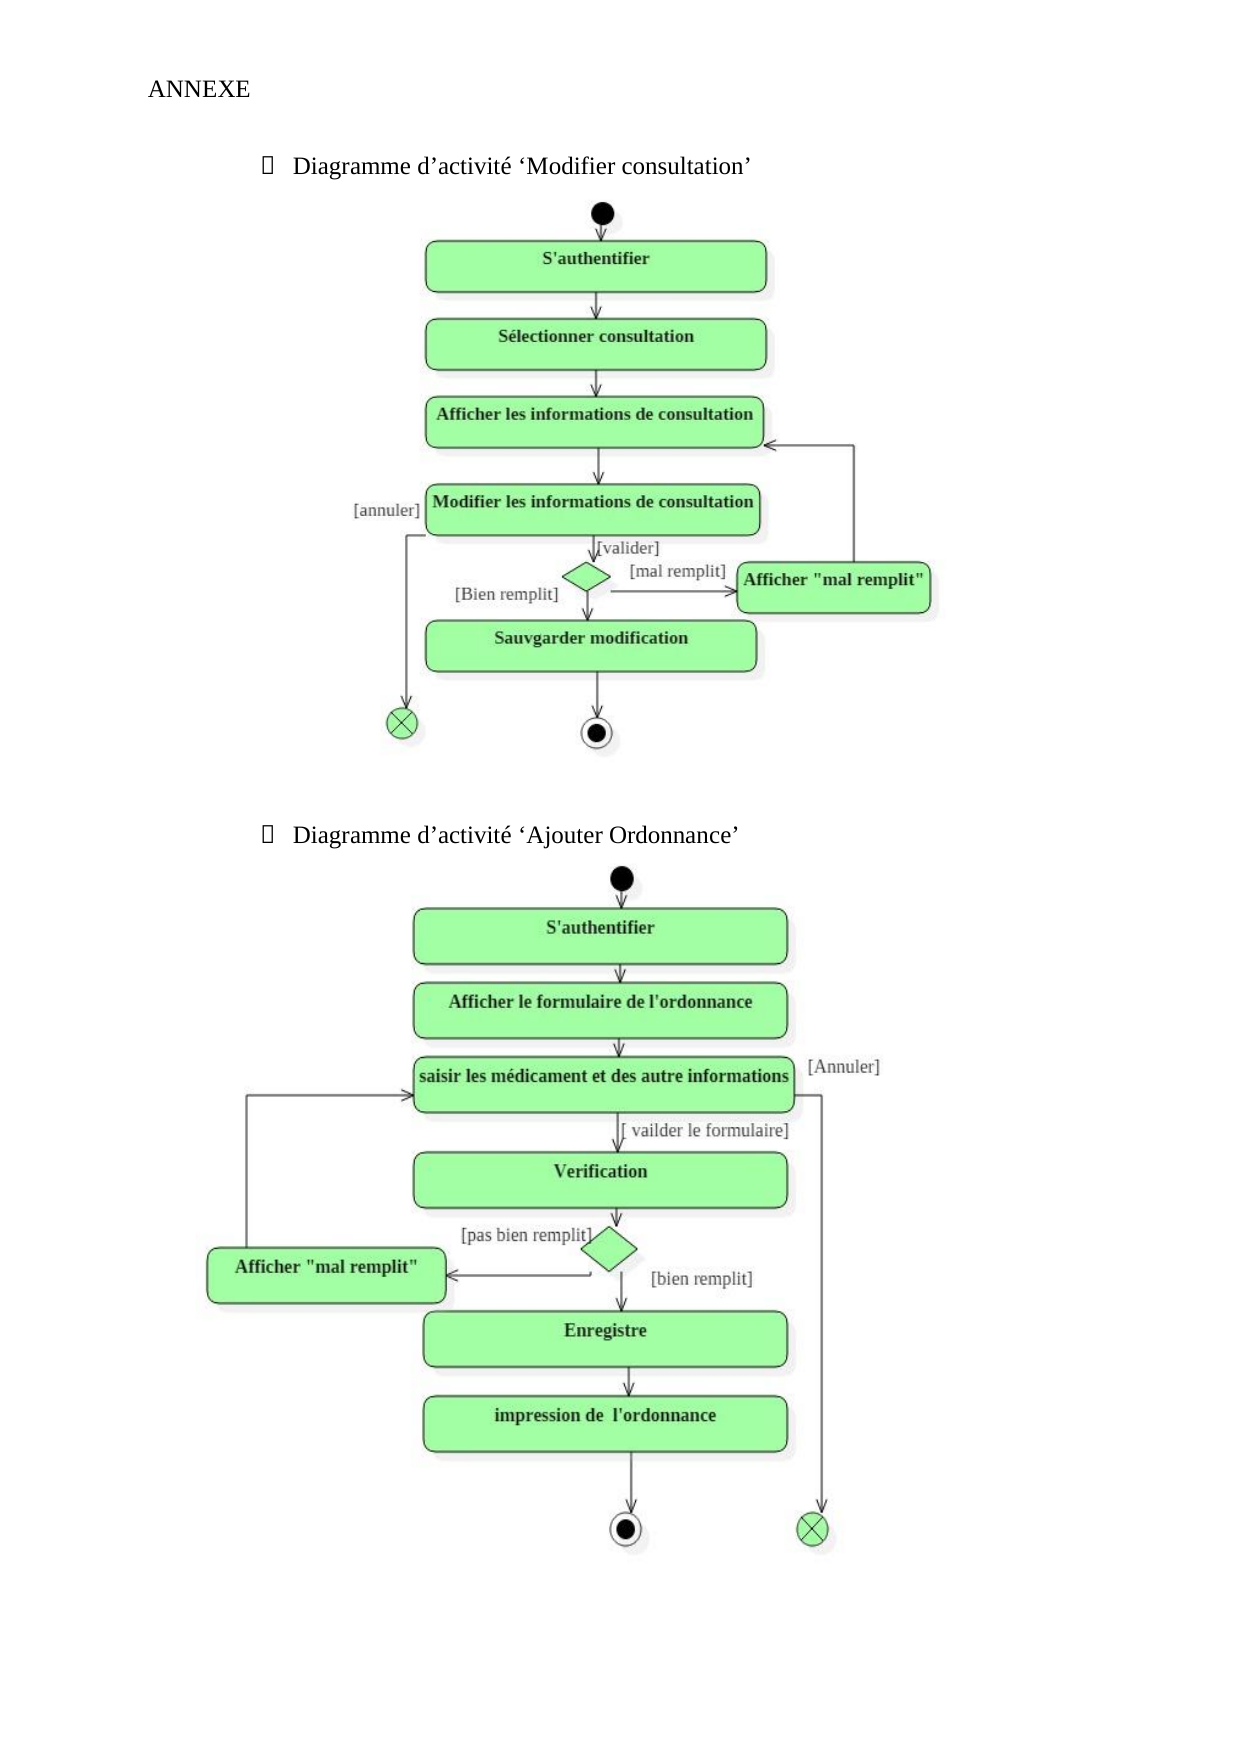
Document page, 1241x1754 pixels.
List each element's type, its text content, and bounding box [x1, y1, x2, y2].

text Diagramme d’activité ‘Ajouter Ordonnance’ [260, 817, 1154, 851]
text ANNEXE [148, 74, 1154, 103]
text Diagramme d’activité ‘Modifier consultation’ [260, 148, 1154, 182]
picture [342, 190, 978, 797]
picture [195, 853, 929, 1599]
